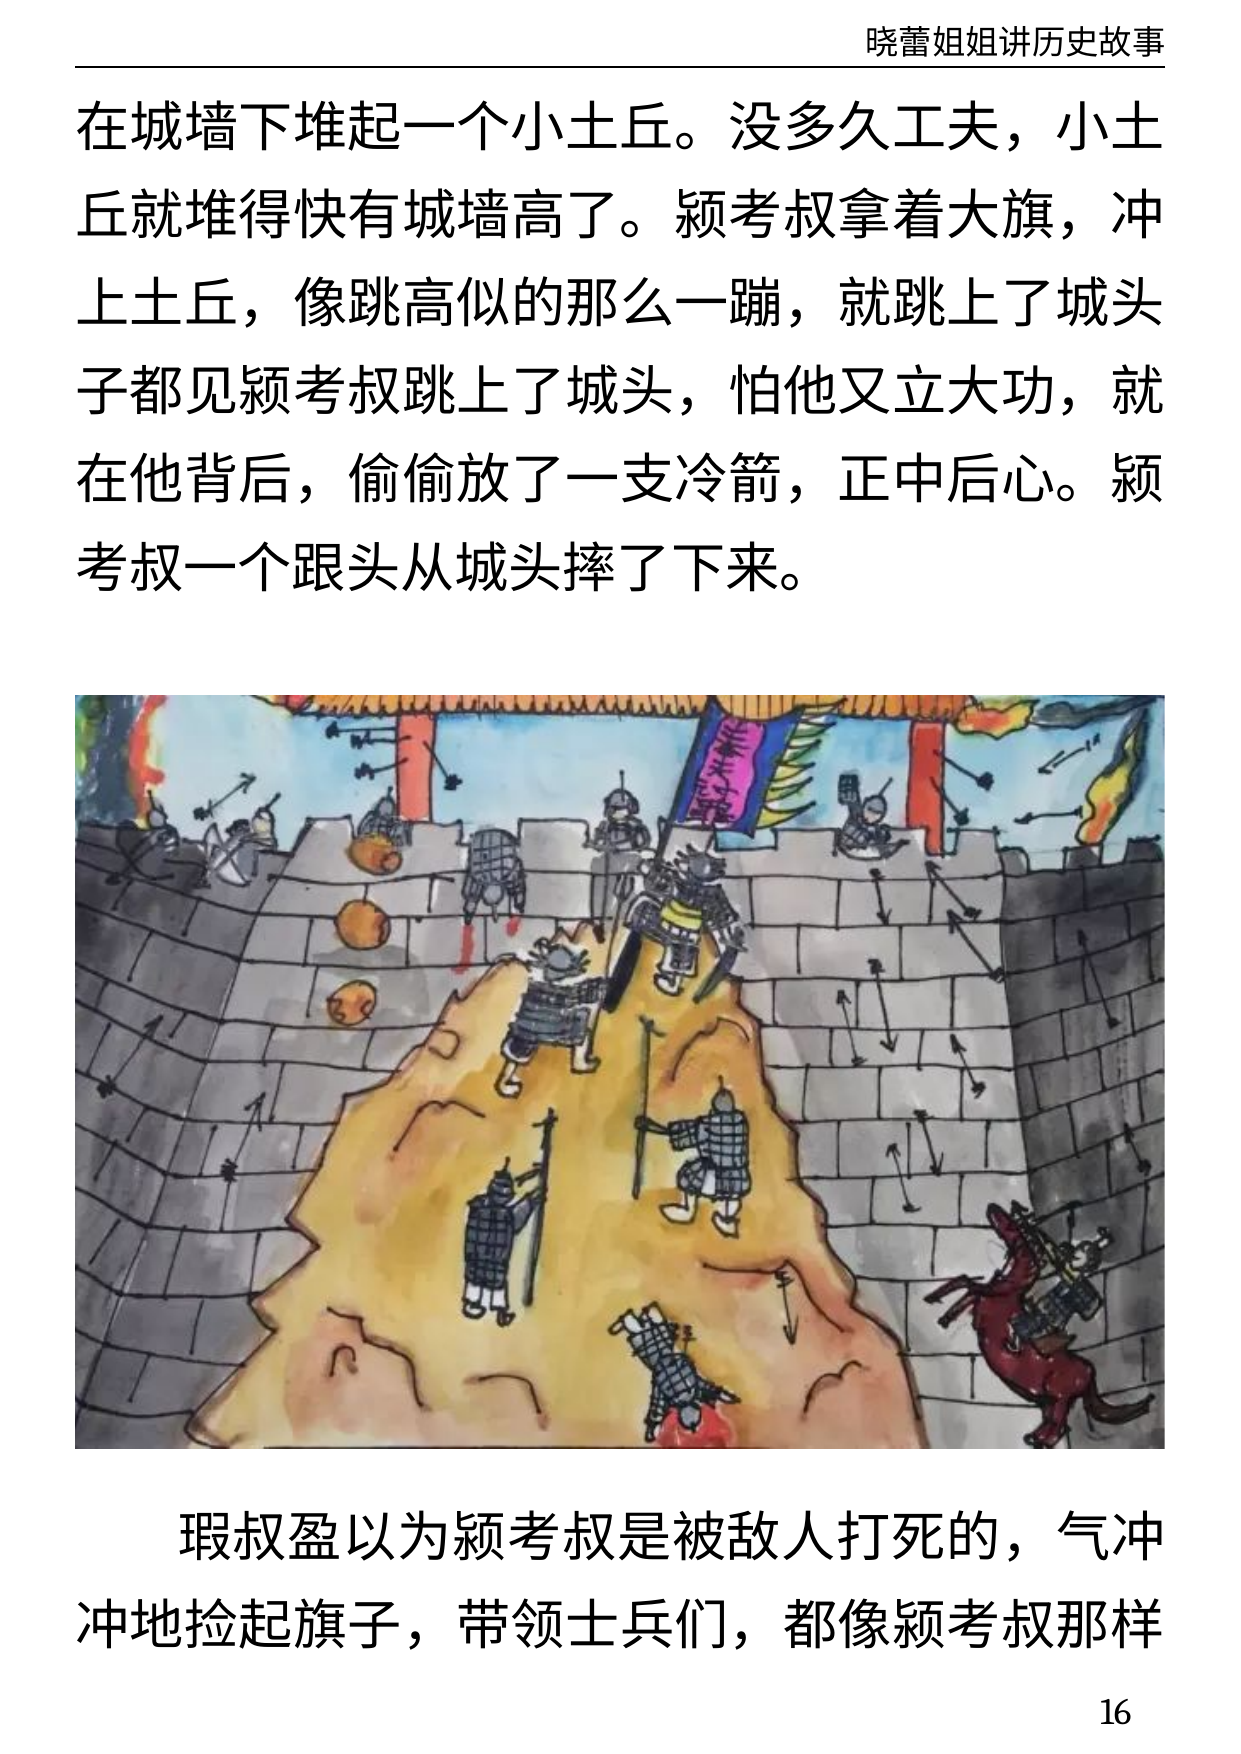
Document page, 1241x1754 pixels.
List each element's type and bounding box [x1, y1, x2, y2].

picture [75, 695, 1165, 1449]
text [75, 79, 1165, 607]
text [75, 1489, 1165, 1665]
